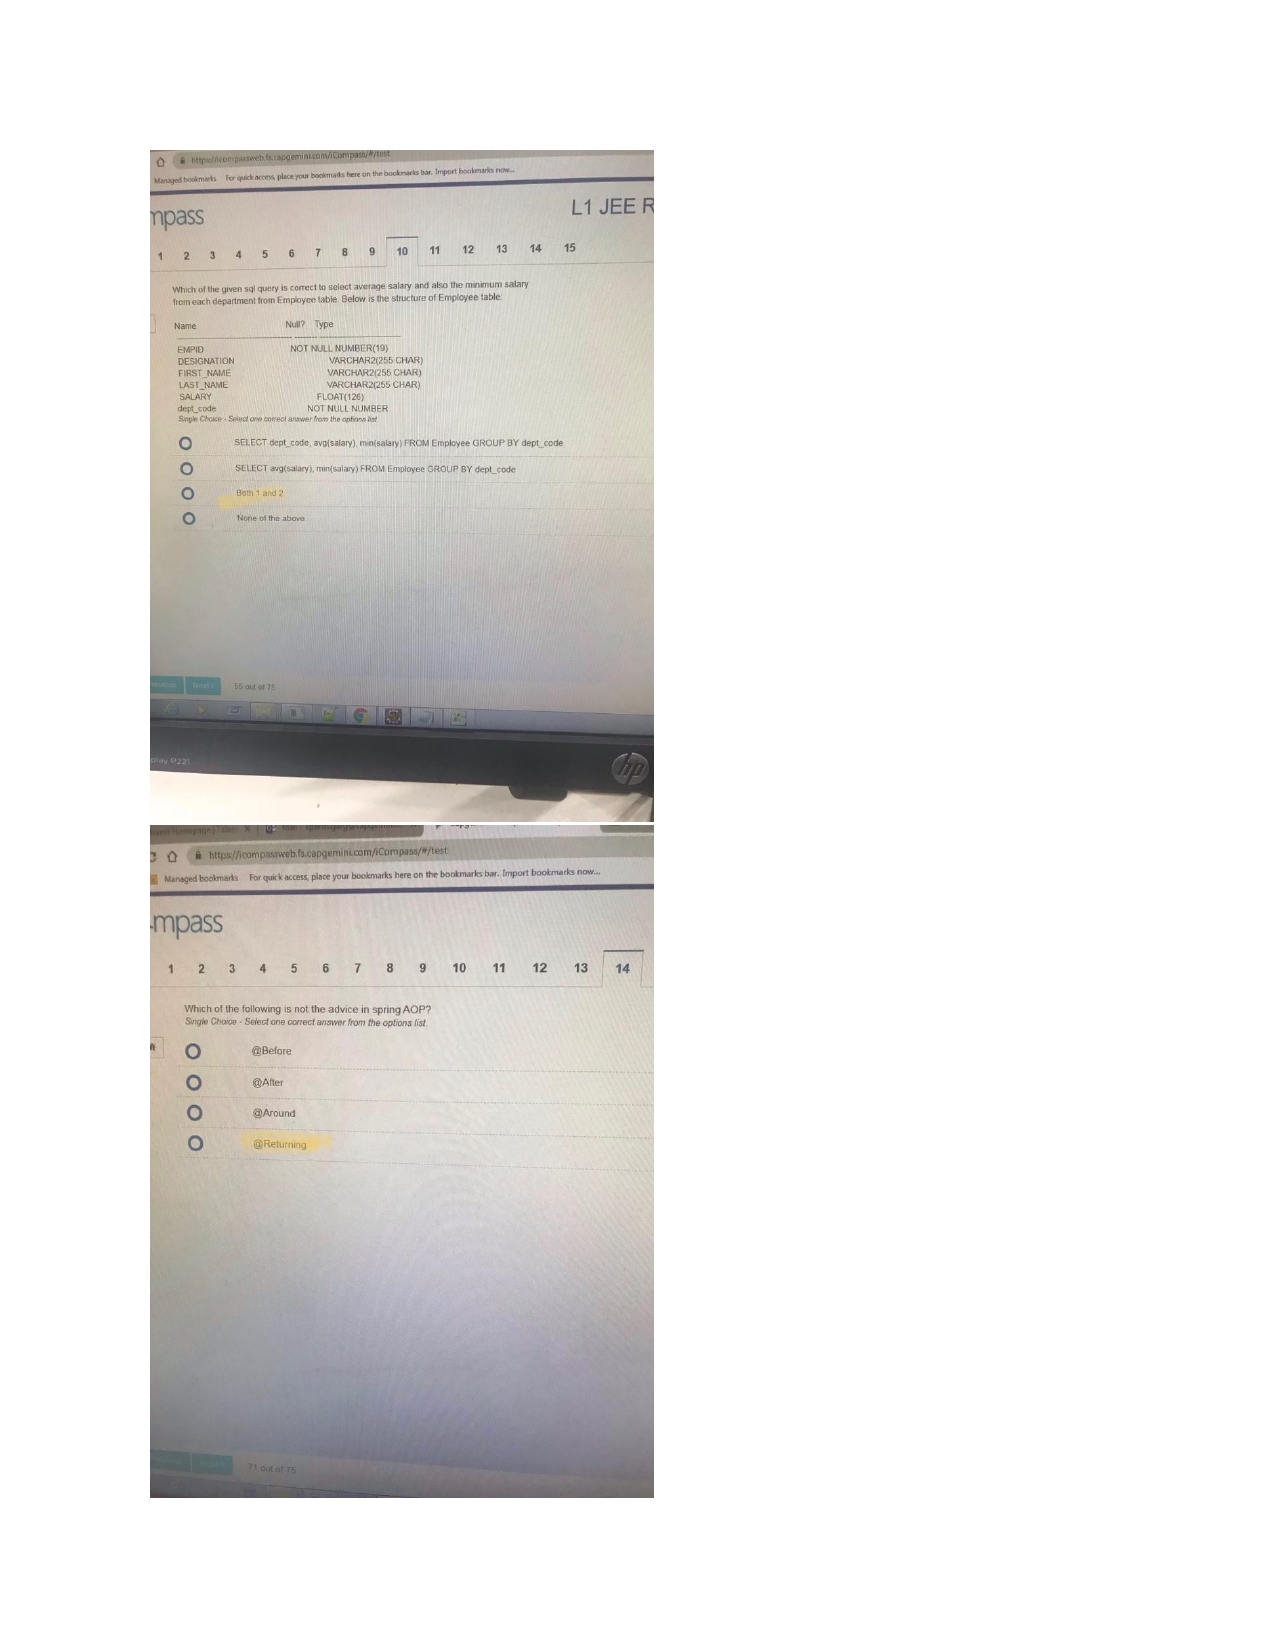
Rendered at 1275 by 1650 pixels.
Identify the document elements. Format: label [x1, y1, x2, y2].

picture [150, 150, 654, 822]
picture [150, 825, 654, 1498]
